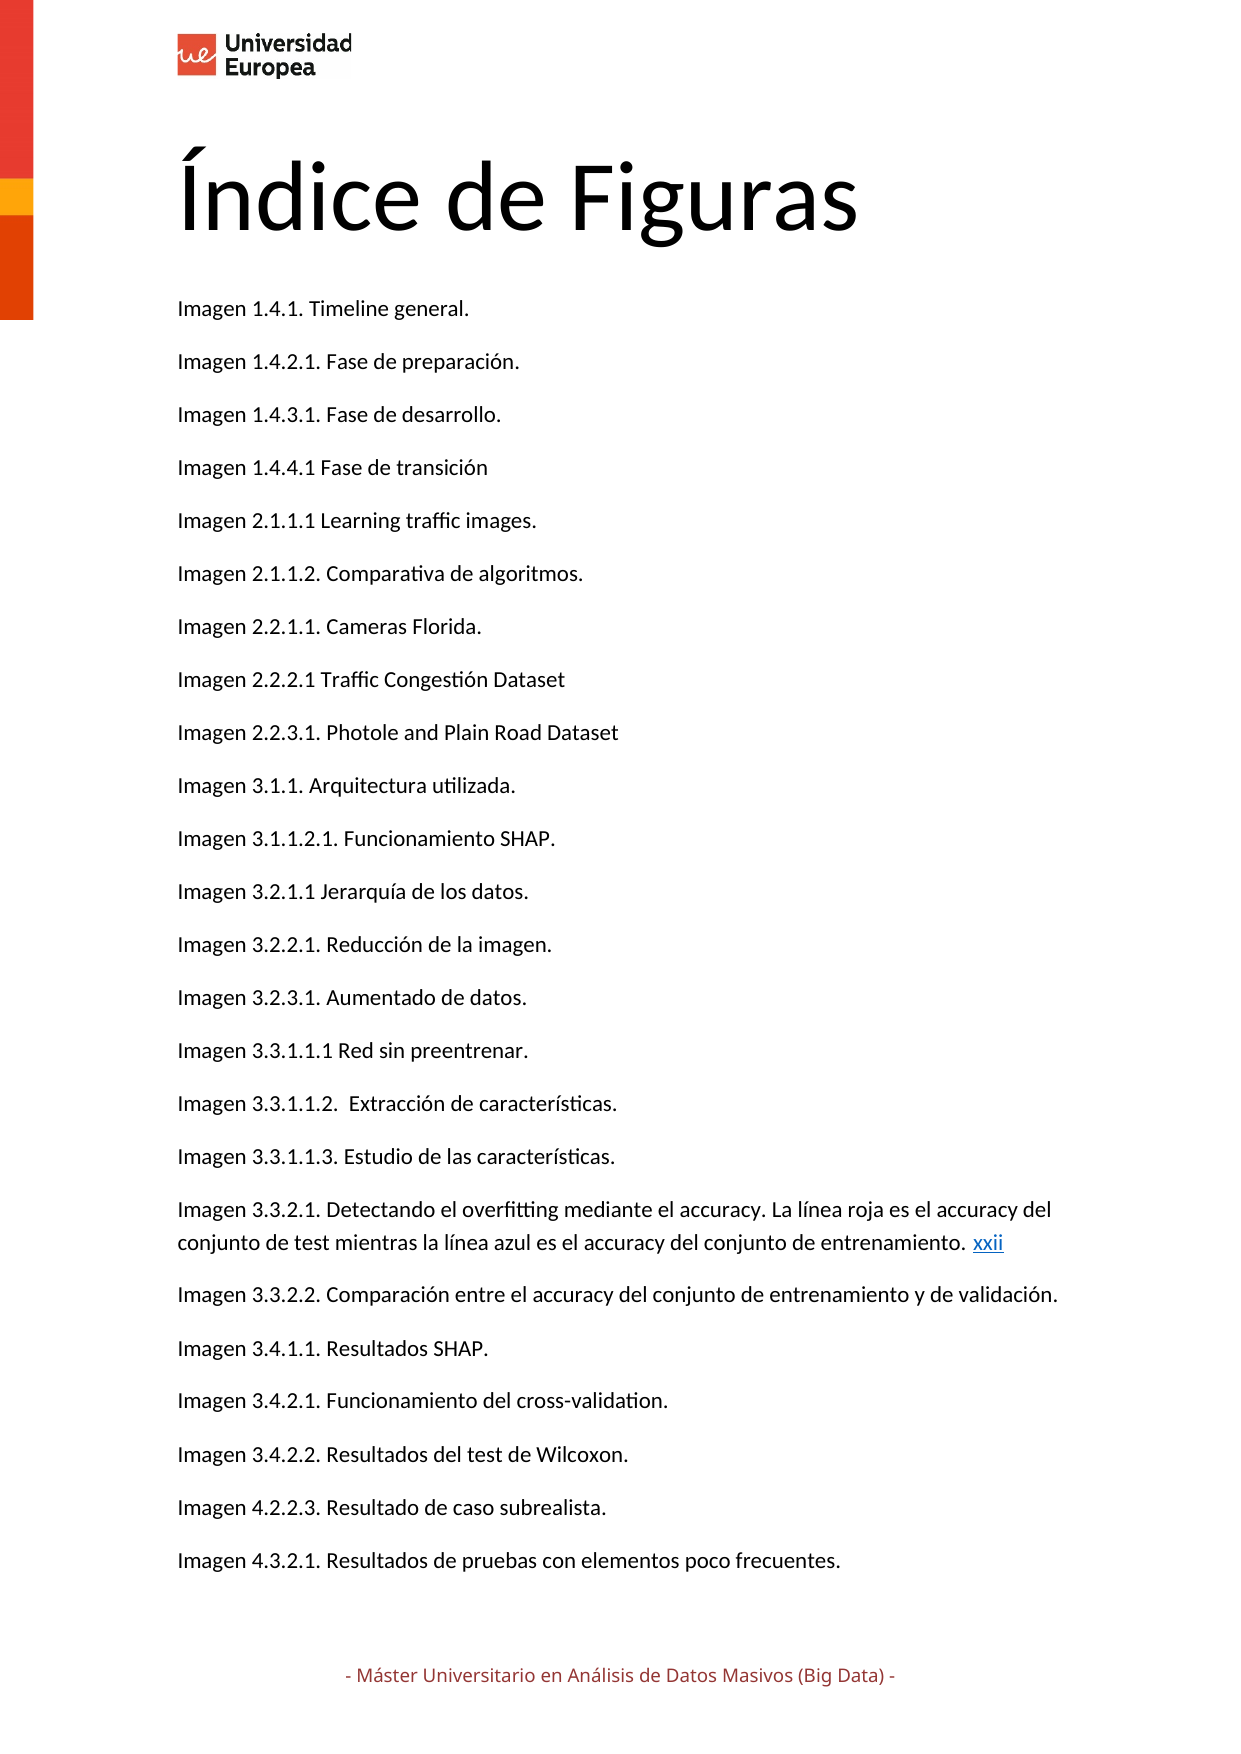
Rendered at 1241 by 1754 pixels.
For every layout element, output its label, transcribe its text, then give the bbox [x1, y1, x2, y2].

text Imagen 3.2.3.1. Aumentado de datos. [177, 983, 1063, 1011]
text Imagen 3.3.1.1.1 Red sin preentrenar. [177, 1036, 1063, 1064]
text Imagen 2.1.1.2. Comparativa de algoritmos. [177, 559, 1063, 587]
text Imagen 3.1.1. Arquitectura utilizada. [177, 771, 1063, 799]
text Imagen 1.4.2.1. Fase de preparación. [177, 347, 1063, 375]
text Imagen 2.2.3.1. Photole and Plain Road Dataset [177, 718, 1063, 746]
picture [0, 0, 34, 320]
text Imagen 3.3.1.1.3. Estudio de las características. [177, 1142, 1063, 1170]
text Imagen 2.2.2.1 Traffic Congestión Dataset [177, 665, 1063, 693]
text Imagen 3.2.1.1 Jerarquía de los datos. [177, 877, 1063, 905]
text Imagen 1.4.4.1 Fase de transición [177, 453, 1063, 481]
picture [177, 33, 352, 79]
text Imagen 3.1.1.2.1. Funcionamiento SHAP. [177, 824, 1063, 852]
text Índice de Figuras [177, 133, 1063, 255]
text Imagen 3.4.1.1. Resultados SHAP. [177, 1334, 1063, 1362]
text Imagen 3.4.2.2. Resultados del test de Wilcoxon. [177, 1440, 1063, 1468]
text Imagen 2.2.1.1. Cameras Florida. [177, 612, 1063, 640]
text Imagen 4.3.2.1. Resultados de pruebas con elementos poco frecuentes. [177, 1546, 1063, 1574]
text Imagen 4.2.2.3. Resultado de caso subrealista. [177, 1493, 1063, 1521]
text Imagen 3.2.2.1. Reducción de la imagen. [177, 930, 1063, 958]
text Imagen 3.3.2.1. Detectando el overfitting mediante el accuracy. La línea roja es el accuracy del conjunto de test mientras la línea azul es el accuracy del conjunto de entrenamiento. xxii [177, 1195, 1063, 1256]
text Imagen 2.1.1.1 Learning traffic images. [177, 506, 1063, 534]
text Imagen 3.3.2.2. Comparación entre el accuracy del conjunto de entrenamiento y de validación. [177, 1281, 1063, 1309]
text Imagen 1.4.1. Timeline general. [177, 294, 1063, 322]
text Imagen 3.4.2.1. Funcionamiento del cross-validation. [177, 1387, 1063, 1415]
text Imagen 1.4.3.1. Fase de desarrollo. [177, 400, 1063, 428]
text Imagen 3.3.1.1.2. Extracción de características. [177, 1089, 1063, 1117]
